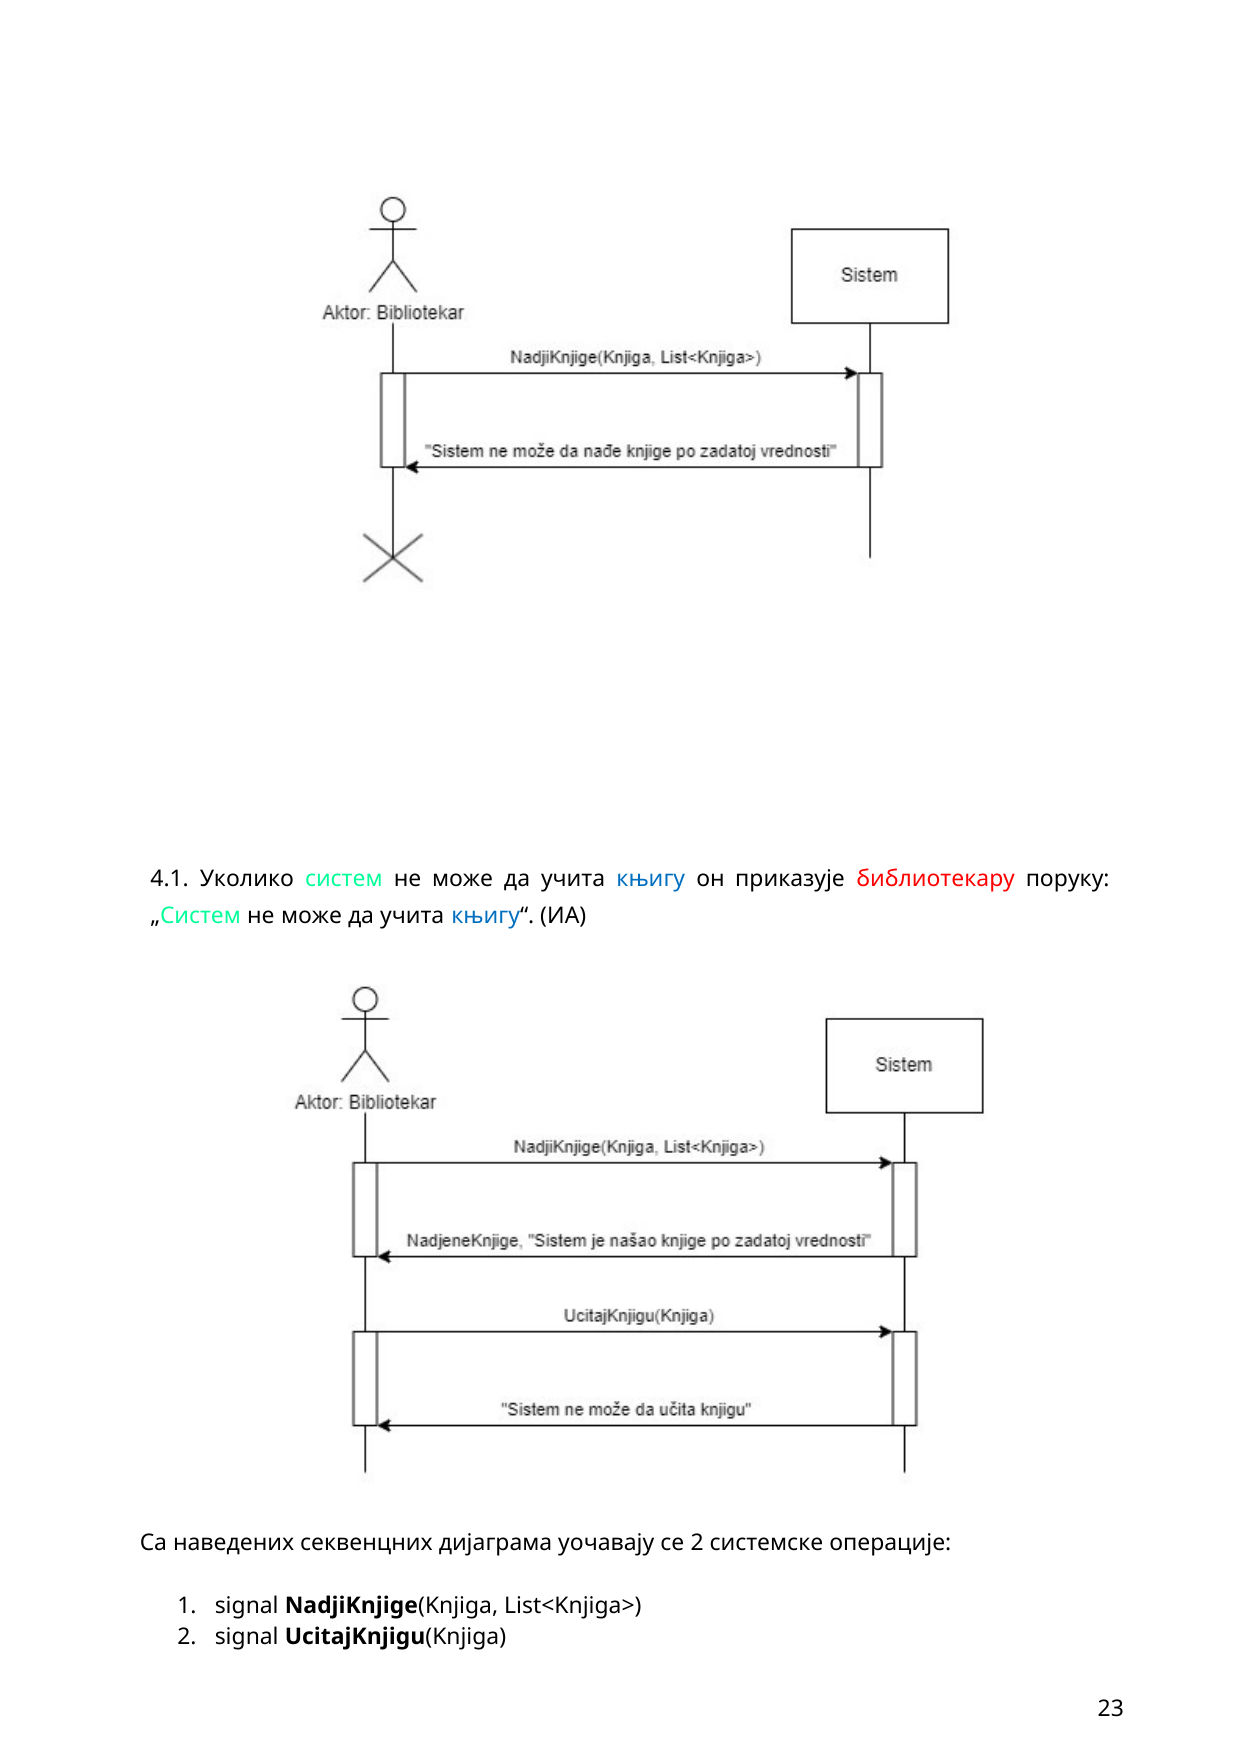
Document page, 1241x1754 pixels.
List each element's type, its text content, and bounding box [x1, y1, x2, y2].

list signal UcitajKnjigu(Knjiga) [177, 1620, 1123, 1651]
text 4.1. Уколико систем не може да учита књигу он приказује библиотекару поруку: „Систем не може да учита књигу“. (ИА) [150, 862, 1111, 930]
text Са наведених секвенцних дијаграма уочавају се 2 системске операције: [139, 1526, 1123, 1557]
picture [199, 971, 1062, 1485]
picture [283, 177, 990, 601]
list signal NadjiKnjige(Knjiga, List<Knjiga>) [177, 1588, 1123, 1620]
